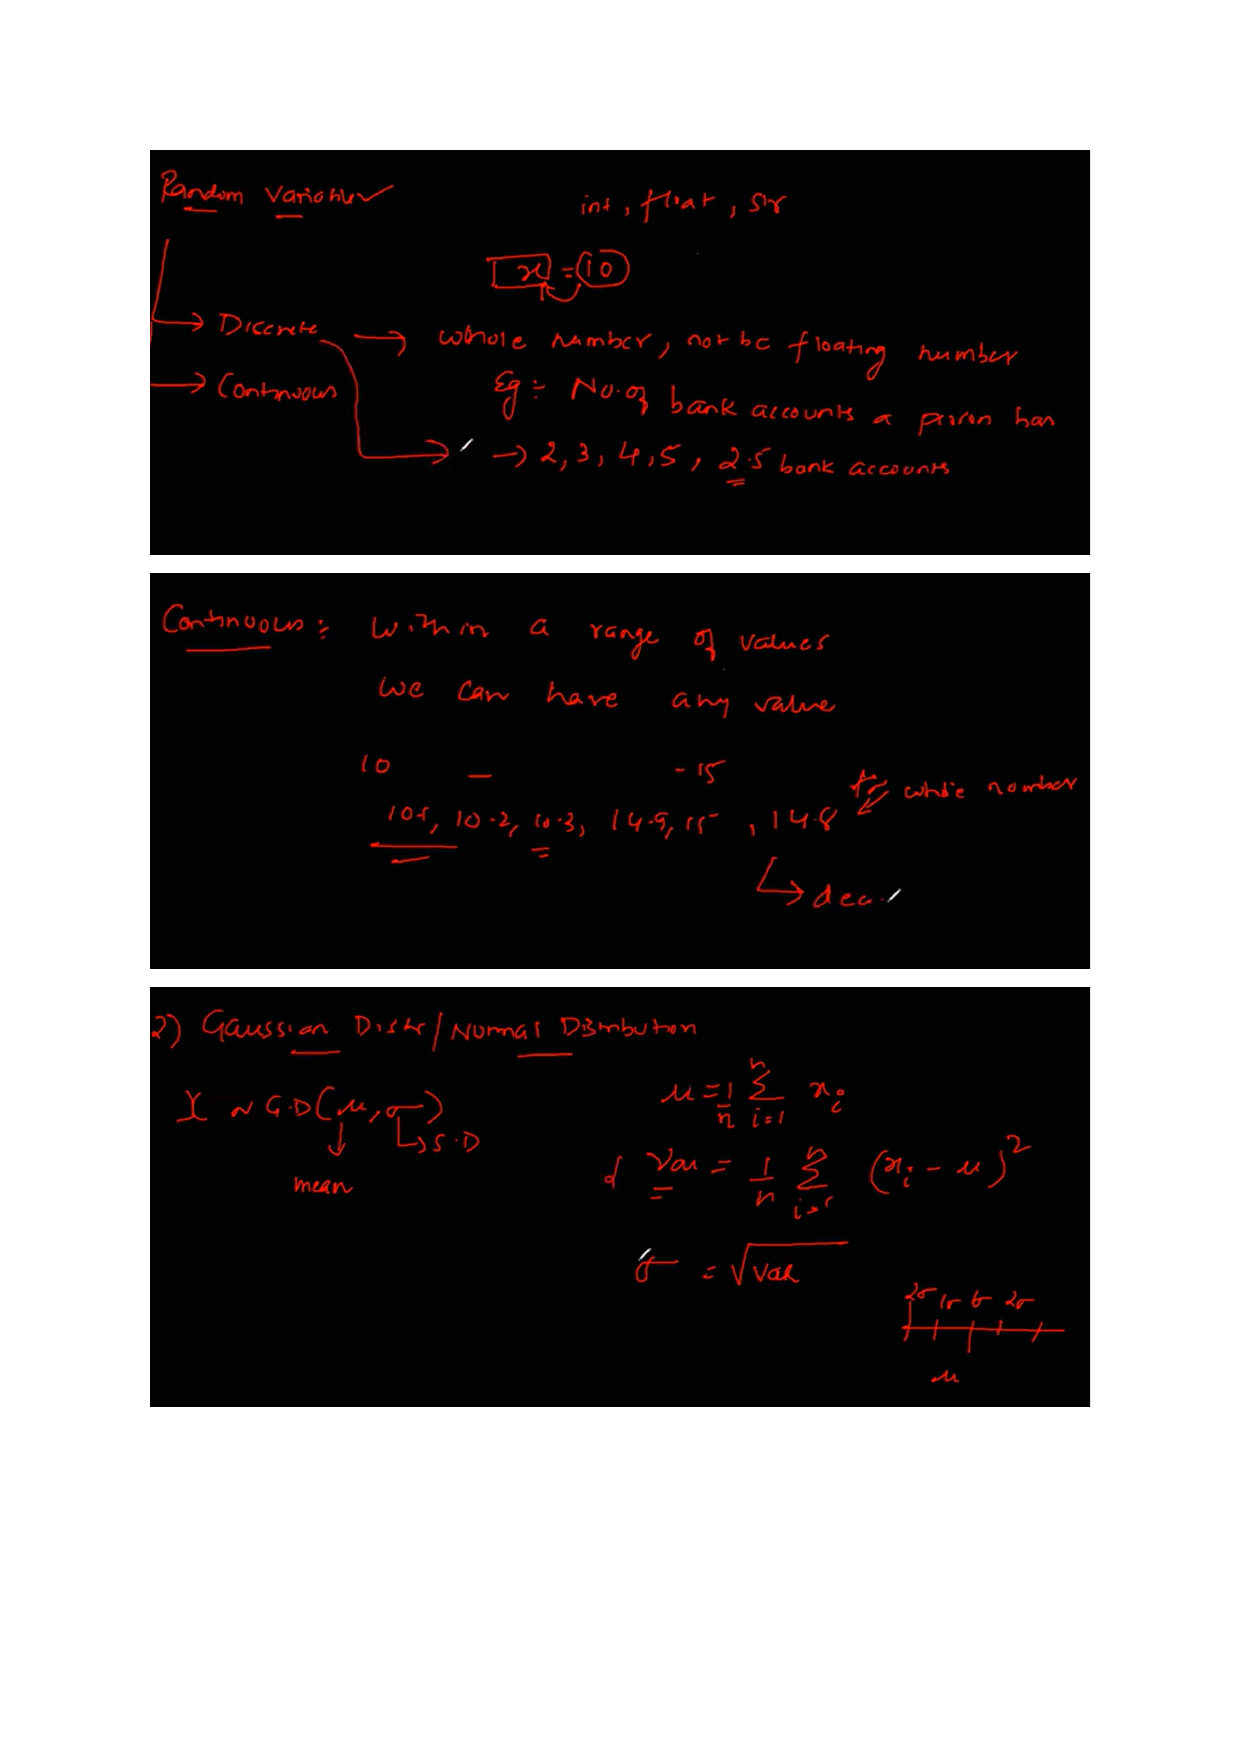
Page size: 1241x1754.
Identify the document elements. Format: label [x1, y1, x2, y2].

picture [150, 987, 1091, 1407]
picture [150, 573, 1091, 969]
picture [150, 150, 1091, 555]
